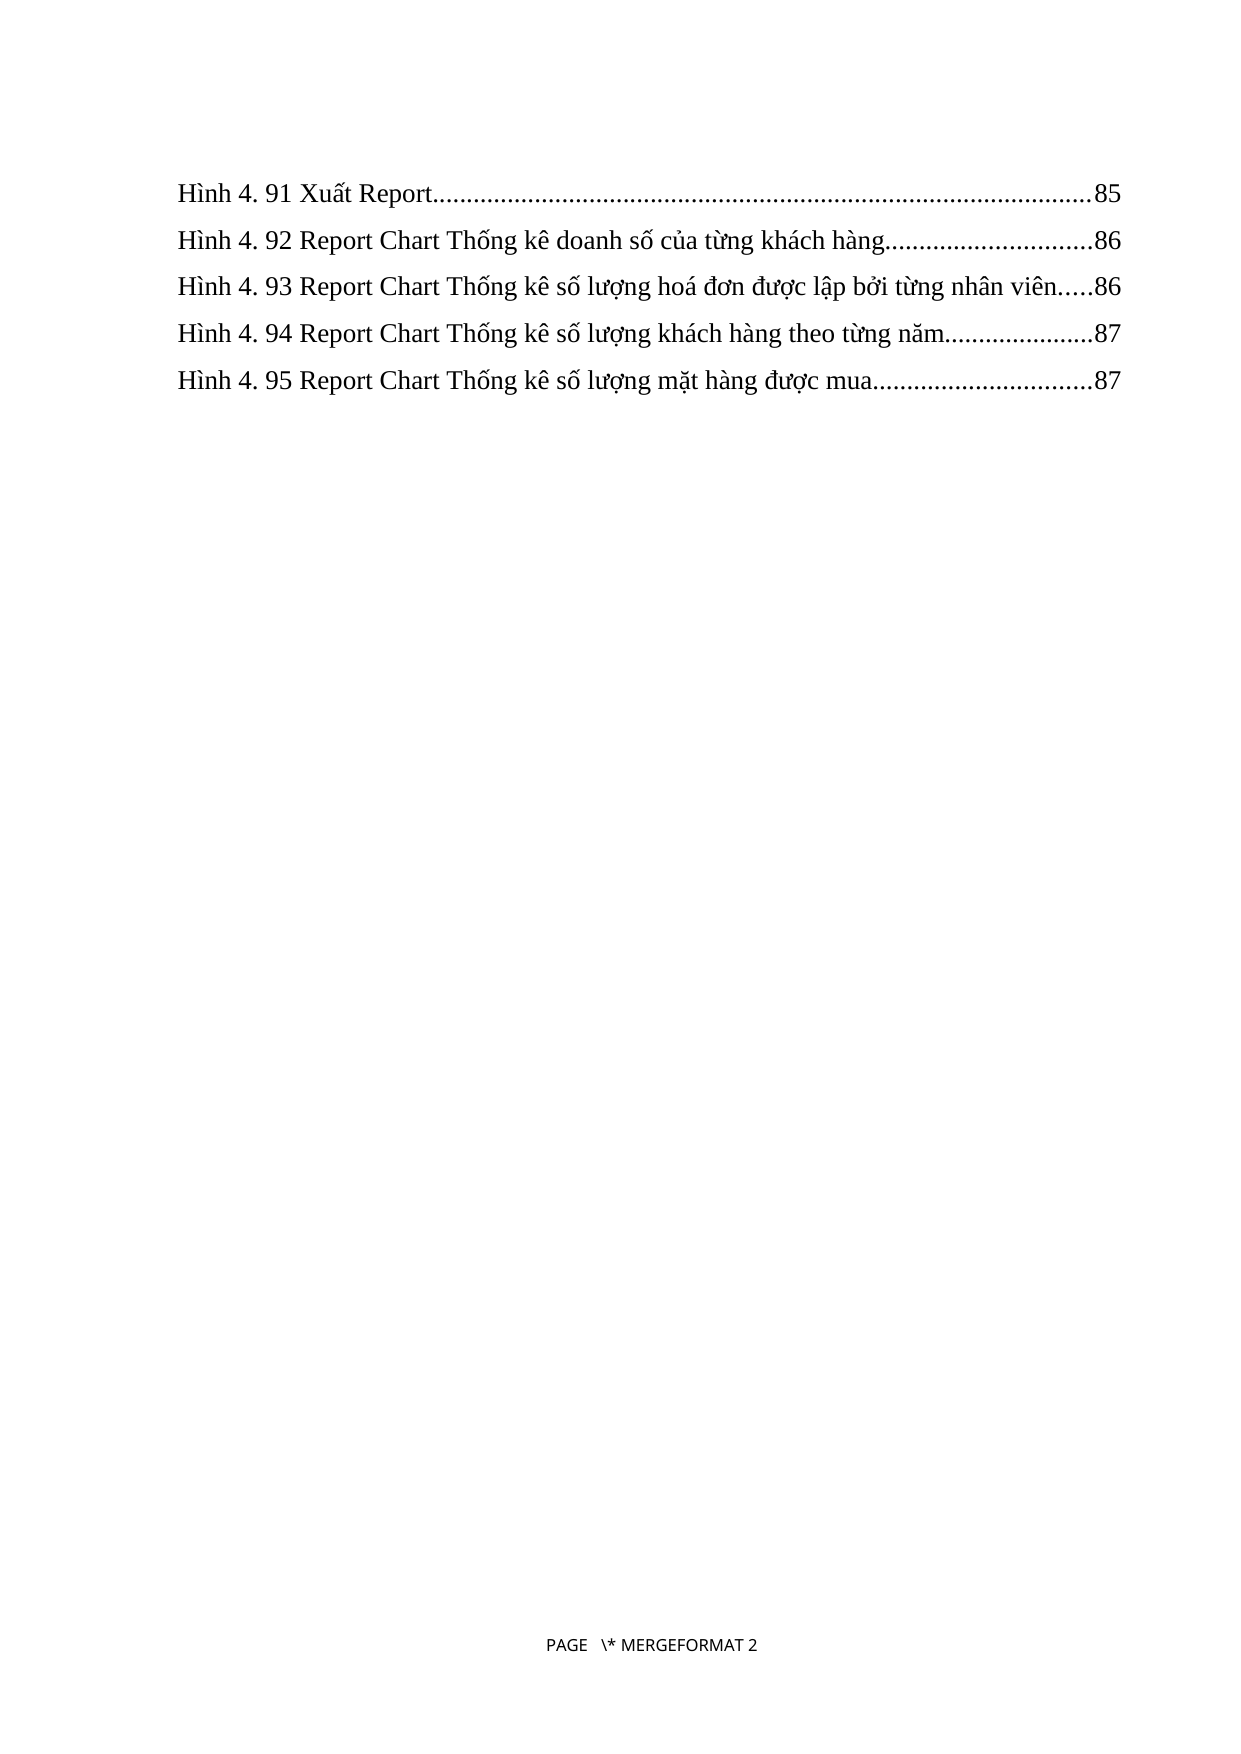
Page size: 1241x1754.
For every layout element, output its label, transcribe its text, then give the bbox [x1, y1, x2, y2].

text Hình 4. 94 Report Chart Thống kê số lượng khách hàng theo từng năm 87 [177, 317, 1122, 348]
text Hình 4. 93 Report Chart Thống kê số lượng hoá đơn được lập bởi từng nhân viên 86 [177, 271, 1122, 302]
text Hình 4. 92 Report Chart Thống kê doanh số của từng khách hàng 86 [177, 224, 1122, 255]
text Hình 4. 95 Report Chart Thống kê số lượng mặt hàng được mua 87 [177, 364, 1122, 395]
text Hình 4. 91 Xuất Report 85 [177, 177, 1122, 208]
